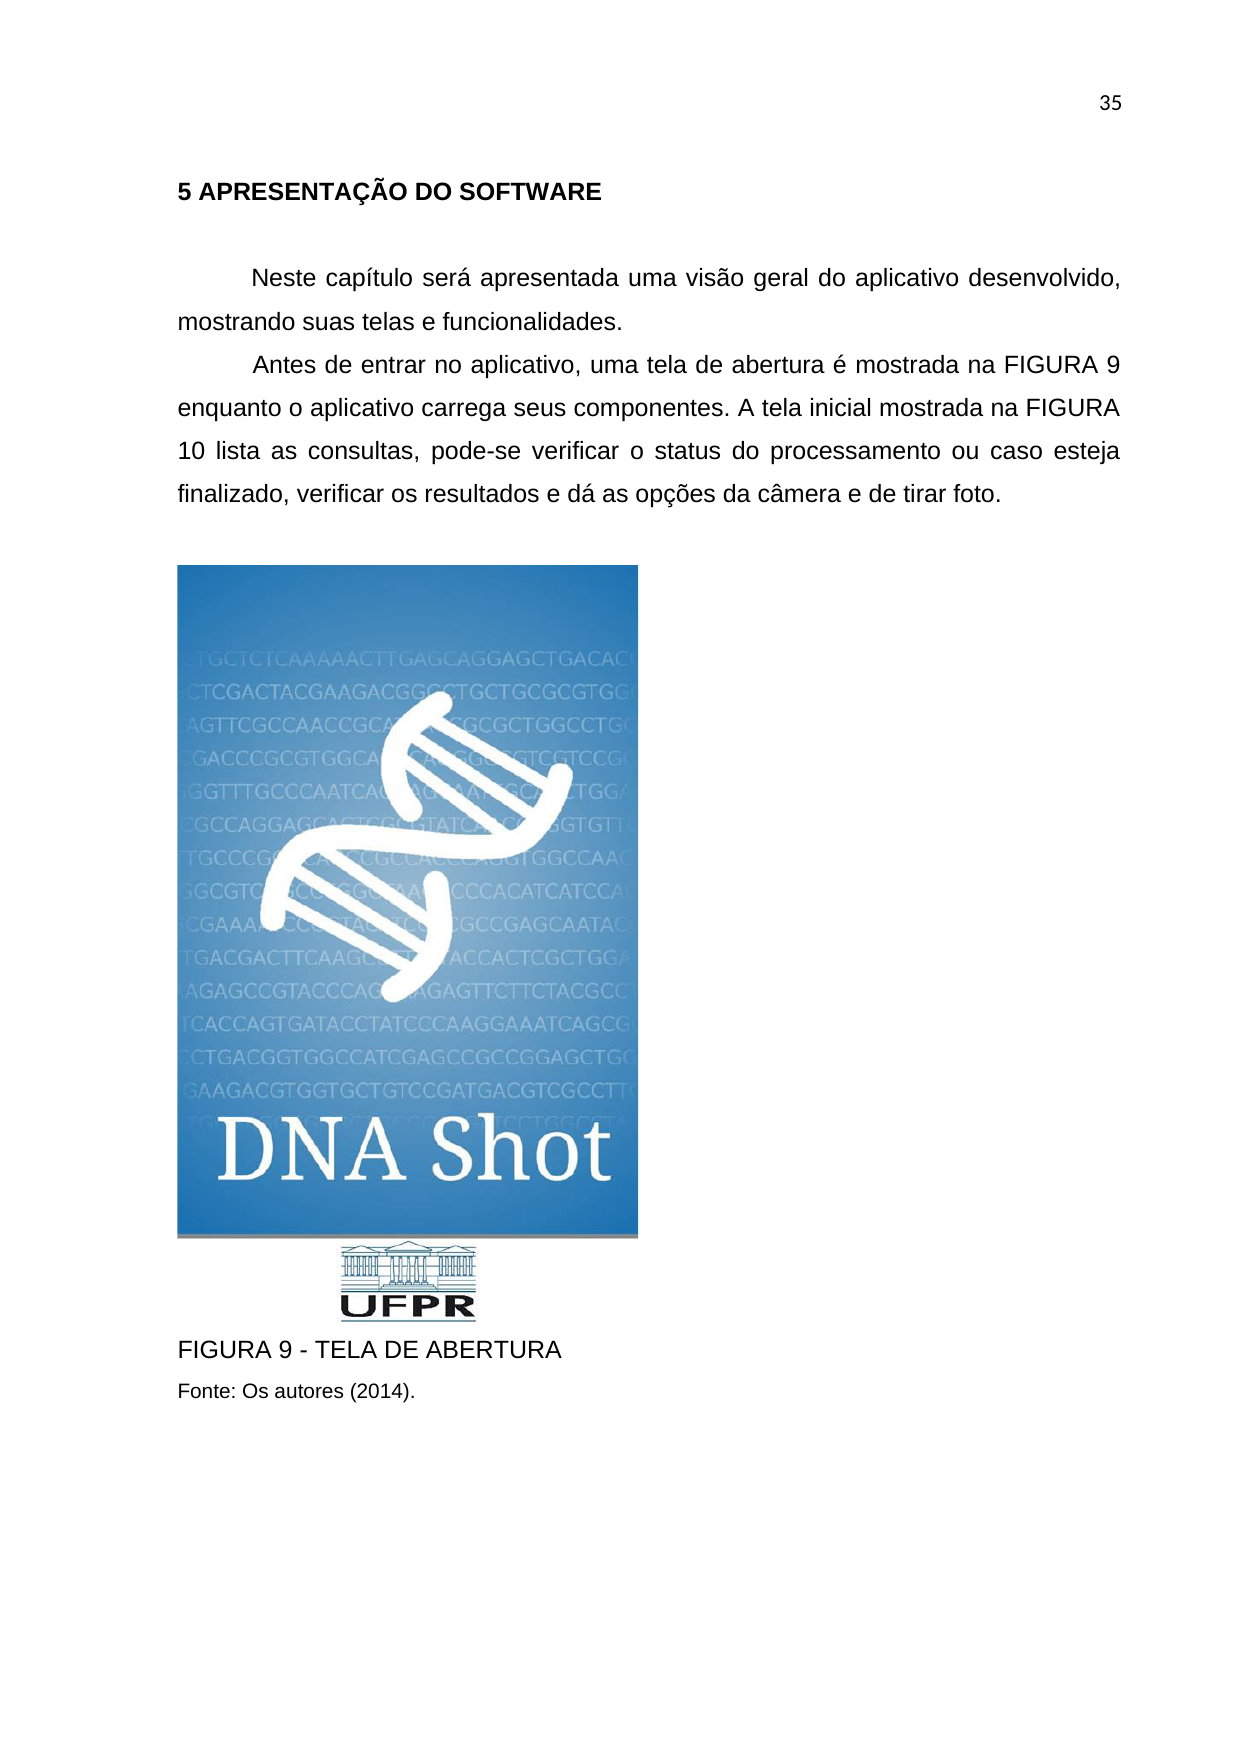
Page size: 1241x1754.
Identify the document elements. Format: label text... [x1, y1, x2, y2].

text FIGURA 9 - TELA DE ABERTURA [177, 1336, 1122, 1364]
text 5 APRESENTAÇÃO DO SOFTWARE [177, 177, 1122, 206]
text Fonte: Os autores (2014). [177, 1379, 1122, 1403]
picture [177, 565, 639, 1322]
text Neste capítulo será apresentada uma visão geral do aplicativo desenvolvido, mostrando suas telas e funcionalidades. [177, 263, 1122, 335]
text Antes de entrar no aplicativo, uma tela de abertura é mostrada na FIGURA 9 enquanto o aplicativo carrega seus componentes. A tela inicial mostrada na FIGURA 10 lista as consultas, pode-se verificar o status do processamento ou caso esteja finalizado, verificar os resultados e dá as opções da câmera e de tirar foto. [177, 350, 1122, 508]
